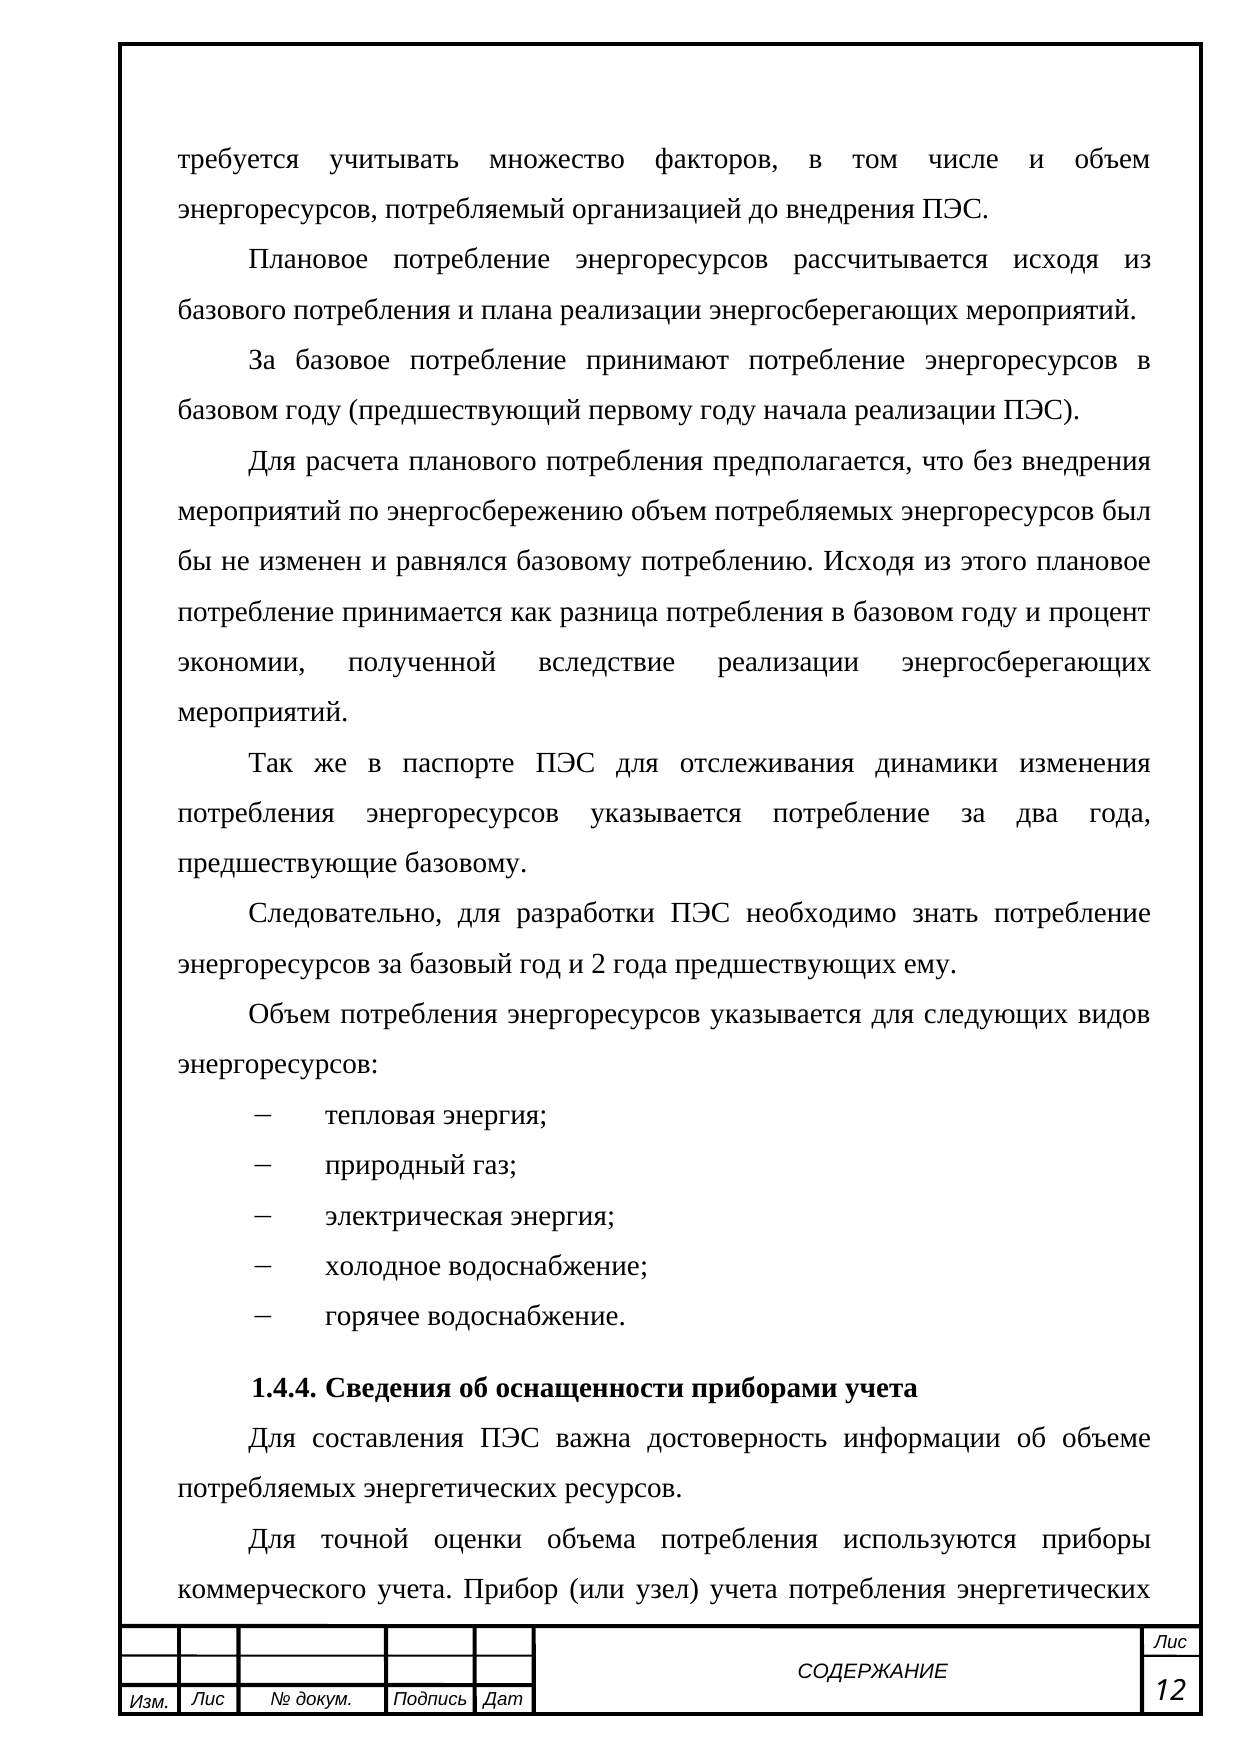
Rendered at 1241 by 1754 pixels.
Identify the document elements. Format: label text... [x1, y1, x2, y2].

text Следовательно, для разработки ПЭС необходимо знать потребление энергоресурсов за базовый год и 2 года предшествующих ему. [177, 896, 1152, 979]
text Объем потребления энергоресурсов указывается для следующих видов энергоресурсов: [177, 996, 1152, 1080]
subtitle Сведения об оснащенности приборами учета [177, 1370, 1152, 1403]
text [177, 141, 1152, 225]
list горячее водоснабжение. [177, 1298, 1152, 1332]
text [177, 1521, 1152, 1604]
list холодное водоснабжение; [177, 1248, 1152, 1282]
text Так же в паспорте ПЭС для отслеживания динамики изменения потребления энергоресурсов указывается потребление за два года, предшествующие базовому. [177, 745, 1152, 879]
list электрическая энергия; [177, 1198, 1152, 1231]
text Для расчета планового потребления предполагается, что без внедрения мероприятий по энергосбережению объем потребляемых энергоресурсов был бы не изменен и равнялся базовому потреблению. Исходя из этого плановое потребление принимается как разница потребления в базовом году и процент экономии, полученной вследствие реализации энергосберегающих мероприятий. [177, 443, 1152, 728]
list природный газ; [177, 1147, 1152, 1181]
list тепловая энергия; [177, 1097, 1152, 1131]
text Плановое потребление энергоресурсов рассчитывается исходя из базового потребления и плана реализации энергосберегающих мероприятий. [177, 242, 1152, 325]
text Для составления ПЭС важна достоверность информации об объеме потребляемых энергетических ресурсов. [177, 1420, 1152, 1504]
text За базовое потребление принимают потребление энергоресурсов в базовом году (предшествующий первому году начала реализации ПЭС). [177, 342, 1152, 426]
